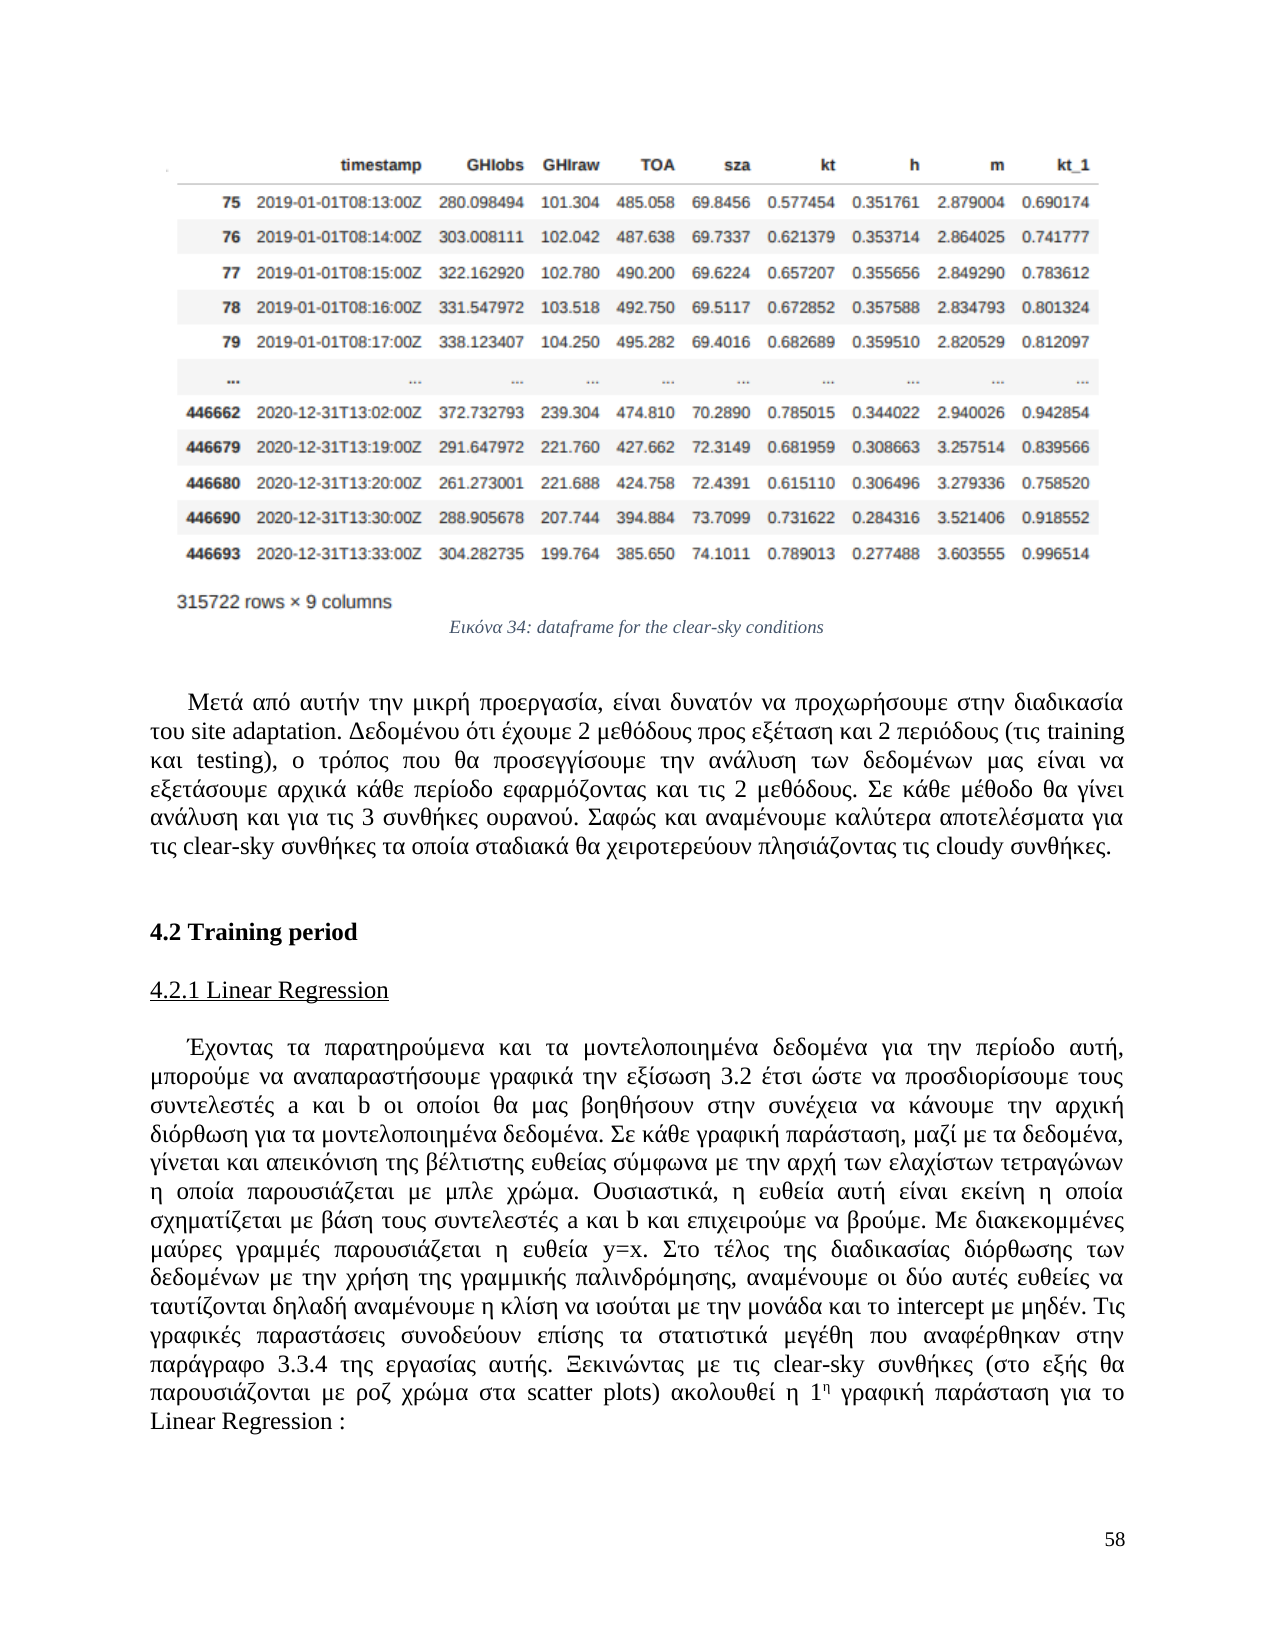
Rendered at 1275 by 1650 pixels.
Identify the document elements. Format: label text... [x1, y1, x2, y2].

text Εικόνα 34: dataframe for the clear-sky conditions [150, 616, 1125, 638]
text Έχοντας τα παρατηρούμενα και τα μοντελοποιημένα δεδομένα για την περίοδο αυτή, μπορούμε να αναπαραστήσουμε γραφικά την εξίσωση 3.2 έτσι ώστε να προσδιορίσουμε τους συντελεστές a και b οι οποίοι θα μας βοηθήσουν στην συνέχεια να κάνουμε την αρχική διόρθωση για τα μοντελοποιημένα δεδομένα. Σε κάθε γραφική παράσταση, μαζί με τα δεδομένα, γίνεται και απεικόνιση της βέλτιστης ευθείας σύμφωνα με την αρχή των ελαχίστων τετραγώνων η οποία παρουσιάζεται με μπλε χρώμα. Ουσιαστικά, η ευθεία αυτή είναι εκείνη η οποία σχηματίζεται με βάση τους συντελεστές a και b και επιχειρούμε να βρούμε. Με διακεκομμένες μαύρες γραμμές παρουσιάζεται η ευθεία y=x. Στο τέλος της διαδικασίας διόρθωσης των δεδομένων με την χρήση της γραμμικής παλινδρόμησης, αναμένουμε οι δύο αυτές ευθείες να ταυτίζονται δηλαδή αναμένουμε η κλίση να ισούται με την μονάδα και το intercept με μηδέν. Τις γραφικές παραστάσεις συνοδεύουν επίσης τα στατιστικά μεγέθη που αναφέρθηκαν στην παράγραφο 3.3.4 της εργασίας αυτής. Ξεκινώντας με τις clear-sky συνθήκες (στο εξής θα παρουσιάζονται με ροζ χρώμα στα scatter plots) ακολουθεί η 1η γραφική παράσταση για το Linear Regression : [150, 1032, 1125, 1435]
text Μετά από αυτήν την μικρή προεργασία, είναι δυνατόν να προχωρήσουμε στην διαδικασία του site adaptation. Δεδομένου ότι έχουμε 2 μεθόδους προς εξέταση και 2 περιόδους (τις training και testing), ο τρόπος που θα προσεγγίσουμε την ανάλυση των δεδομένων μας είναι να εξετάσουμε αρχικά κάθε περίοδο εφαρμόζοντας και τις 2 μεθόδους. Σε κάθε μέθοδο θα γίνει ανάλυση και για τις 3 συνθήκες ουρανού. Σαφώς και αναμένουμε καλύτερα αποτελέσματα για τις clear-sky συνθήκες τα οποία σταδιακά θα χειροτερεύουν πλησιάζοντας τις cloudy συνθήκες. [150, 687, 1125, 860]
text 4.2.1 Linear Regression [150, 975, 1125, 1004]
picture [166, 150, 1109, 617]
text 4.2 Training period [150, 917, 1125, 946]
